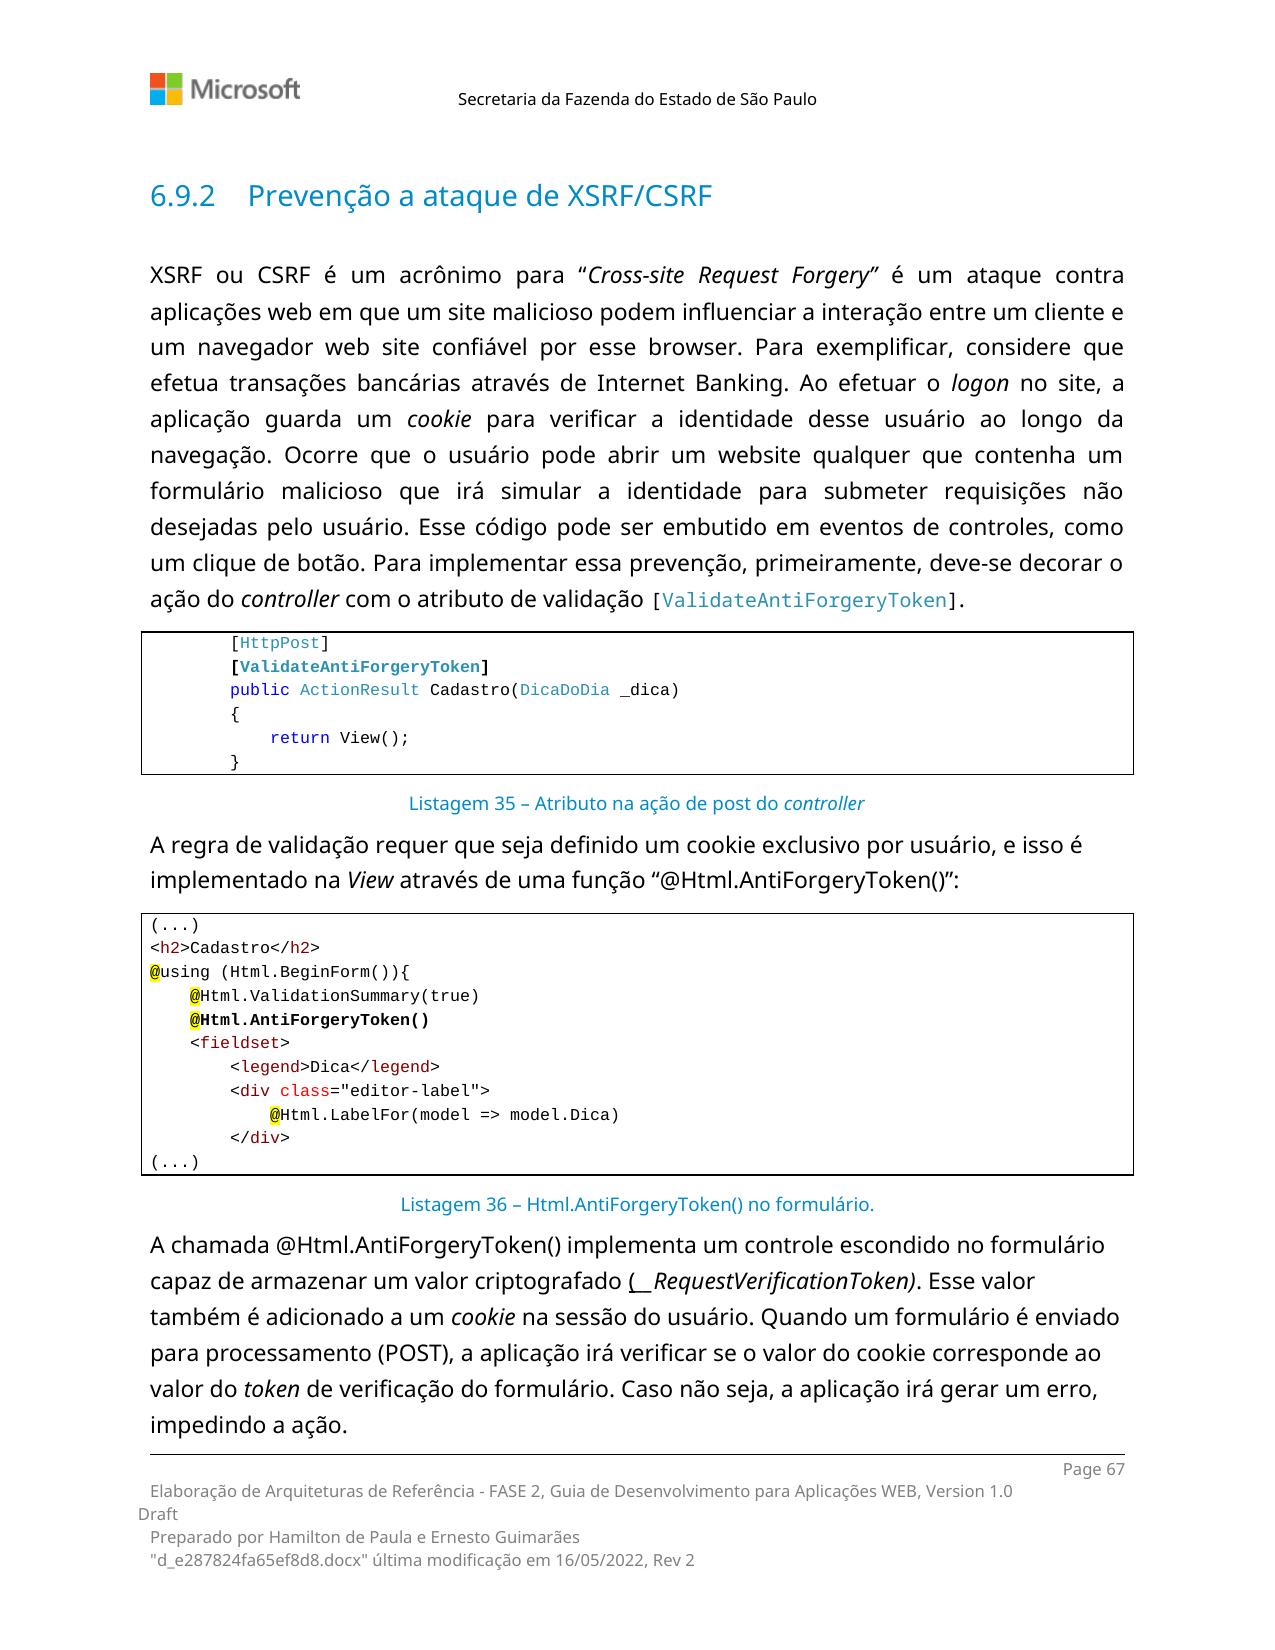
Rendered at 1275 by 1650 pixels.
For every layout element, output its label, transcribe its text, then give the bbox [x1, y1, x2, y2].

text @Html.ValidationSummary(true) [142, 984, 1133, 1006]
text (...) [142, 1150, 1133, 1174]
text @Html.AntiForgeryToken() [142, 1008, 1133, 1030]
text <div class="editor-label"> [142, 1079, 1133, 1101]
text } [142, 750, 1133, 774]
text @Html.LabelFor(model => model.Dica) [142, 1103, 1133, 1125]
text (...) [142, 914, 1133, 935]
text @using (Html.BeginForm()){ [142, 960, 1133, 982]
text A chamada @Html.AntiForgeryToken() implementa um controle escondido no formulário capaz de armazenar um valor criptografado (__RequestVerificationToken). Esse valor também é adicionado a um cookie na sessão do usuário. Quando um formulário é enviado para processamento (POST), a aplicação irá verificar se o valor do cookie corresponde ao valor do token de verificação do formulário. Caso não seja, a aplicação irá gerar um erro, impedindo a ação. [150, 1229, 1125, 1440]
text <legend>Dica</legend> [142, 1055, 1133, 1077]
text [ValidateAntiForgeryToken] [142, 655, 1133, 677]
subtitle Prevenção a ataque de XSRF/CSRF [150, 175, 1125, 215]
text public ActionResult Cadastro(DicaDoDia _dica) [142, 679, 1133, 701]
text return View(); [142, 726, 1133, 748]
picture [150, 73, 300, 106]
text <fieldset> [142, 1032, 1133, 1054]
text <h2>Cadastro</h2> [142, 937, 1133, 959]
text XSRF ou CSRF é um acrônimo para “Cross-site Request Forgery” é um ataque contra aplicações web em que um site malicioso podem influenciar a interação entre um cliente e um navegador web site confiável por esse browser. Para exemplificar, considere que efetua transações bancárias através de Internet Banking. Ao efetuar o logon no site, a aplicação guarda um cookie para verificar a identidade desse usuário ao longo da navegação. Ocorre que o usuário pode abrir um website qualquer que contenha um formulário malicioso que irá simular a identidade para submeter requisições não desejadas pelo usuário. Esse código pode ser embutido em eventos de controles, como um clique de botão. Para implementar essa prevenção, primeiramente, deve-se decorar o ação do controller com o atributo de validação [ValidateAntiForgeryToken]. [150, 259, 1125, 614]
text A regra de validação requer que seja definido um cookie exclusivo por usuário, e isso é implementado na View através de uma função “@Html.AntiForgeryToken()”: [150, 828, 1125, 896]
text </div> [142, 1127, 1133, 1149]
text [HttpPost] [142, 633, 1133, 653]
text { [142, 703, 1133, 724]
